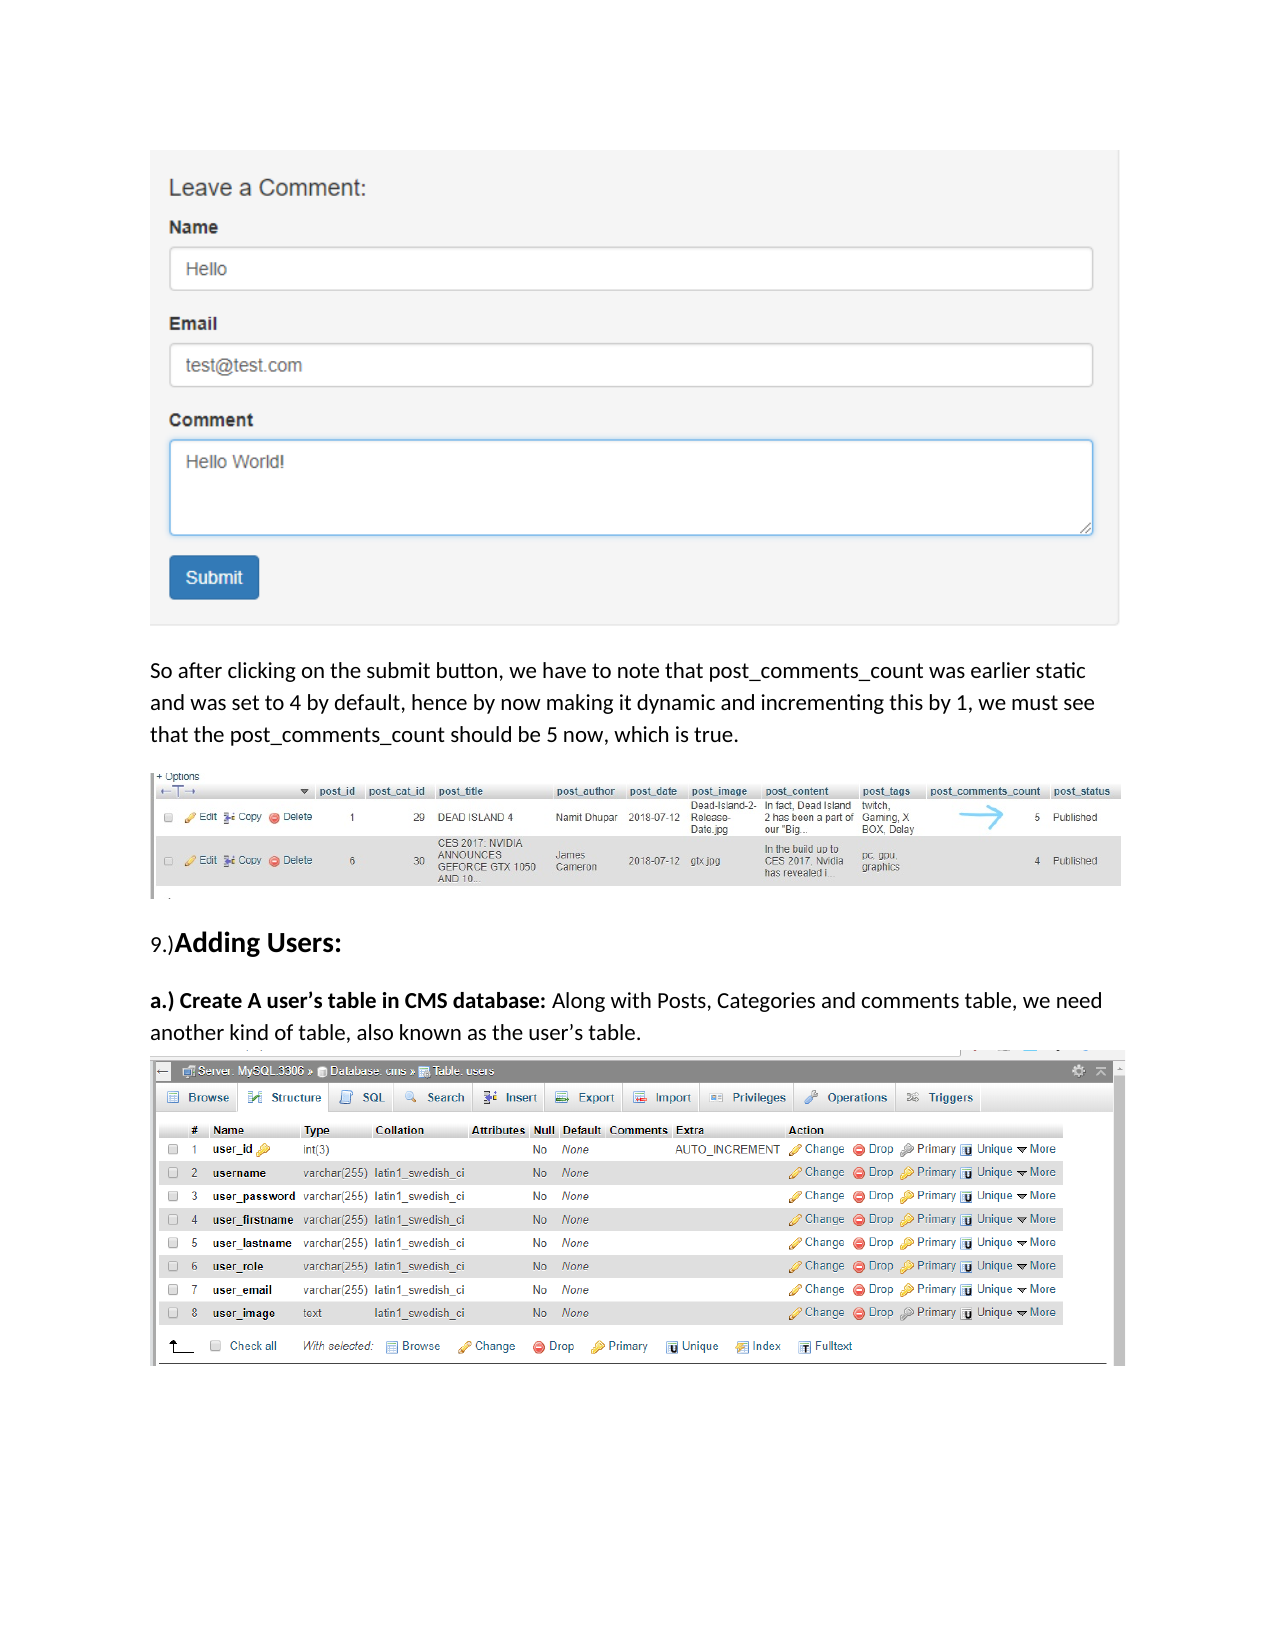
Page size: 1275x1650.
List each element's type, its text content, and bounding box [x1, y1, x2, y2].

picture [150, 773, 1125, 899]
text So after clicking on the submit button, we have to note that post_comments_count was earlier static and was set to 4 by default, hence by now making it dynamic and incrementing this by 1, we must see that the post_comments_count should be 5 now, which is true. [150, 656, 1125, 748]
picture [150, 150, 1125, 631]
text a.) Create A user’s table in CMS database: Along with Posts, Categories and comments table, we need another kind of table, also known as the user’s table. [150, 986, 1125, 1050]
text 9.)Adding Users: [150, 924, 1125, 959]
picture [150, 1050, 1125, 1366]
